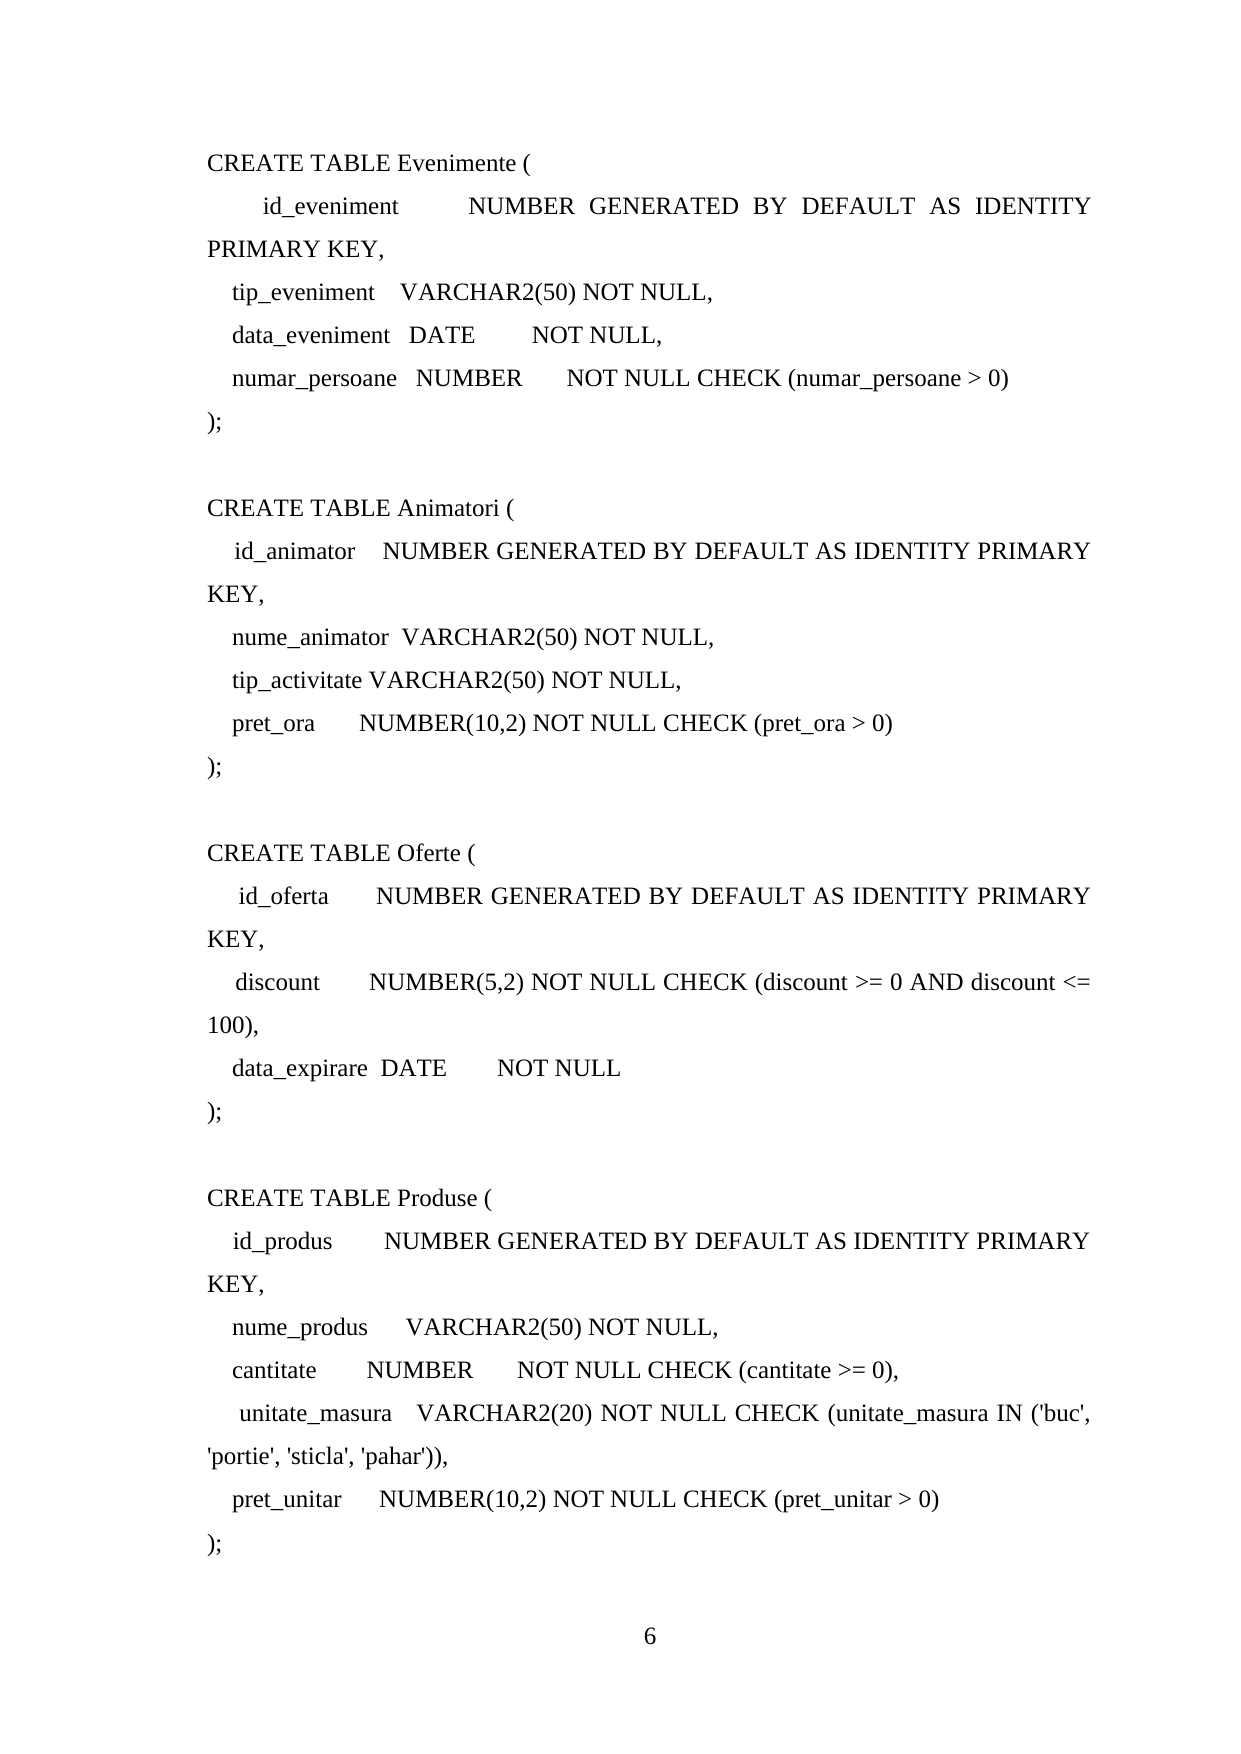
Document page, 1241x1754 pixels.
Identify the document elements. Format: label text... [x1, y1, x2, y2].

text CREATE TABLE Produse ( [207, 1183, 1092, 1211]
text data_eveniment DATE NOT NULL, [207, 320, 1092, 349]
text id_eveniment NUMBER GENERATED BY DEFAULT AS IDENTITY PRIMARY KEY, [207, 191, 1092, 263]
text pret_unitar NUMBER(10,2) NOT NULL CHECK (pret_unitar > 0) [207, 1484, 1092, 1513]
text pret_ora NUMBER(10,2) NOT NULL CHECK (pret_ora > 0) [207, 708, 1092, 737]
text CREATE TABLE Oferte ( [207, 838, 1092, 866]
text data_expirare DATE NOT NULL [207, 1053, 1092, 1082]
text ); [207, 1528, 1092, 1556]
text CREATE TABLE Animatori ( [207, 493, 1092, 521]
text id_animator NUMBER GENERATED BY DEFAULT AS IDENTITY PRIMARY KEY, [207, 536, 1092, 608]
text nume_animator VARCHAR2(50) NOT NULL, [207, 622, 1092, 651]
text CREATE TABLE Evenimente ( [207, 148, 1092, 176]
text cantitate NUMBER NOT NULL CHECK (cantitate >= 0), [207, 1355, 1092, 1384]
text tip_eveniment VARCHAR2(50) NOT NULL, [207, 277, 1092, 306]
text ); [207, 751, 1092, 780]
text ); [207, 406, 1092, 435]
text tip_activitate VARCHAR2(50) NOT NULL, [207, 665, 1092, 694]
text ); [207, 1096, 1092, 1125]
text id_produs NUMBER GENERATED BY DEFAULT AS IDENTITY PRIMARY KEY, [207, 1226, 1092, 1298]
text unitate_masura VARCHAR2(20) NOT NULL CHECK (unitate_masura IN ('buc', 'portie', 'sticla', 'pahar')), [207, 1398, 1092, 1470]
text discount NUMBER(5,2) NOT NULL CHECK (discount >= 0 AND discount <= 100), [207, 967, 1092, 1039]
text numar_persoane NUMBER NOT NULL CHECK (numar_persoane > 0) [207, 363, 1092, 392]
text nume_produs VARCHAR2(50) NOT NULL, [207, 1312, 1092, 1341]
text id_oferta NUMBER GENERATED BY DEFAULT AS IDENTITY PRIMARY KEY, [207, 881, 1092, 953]
